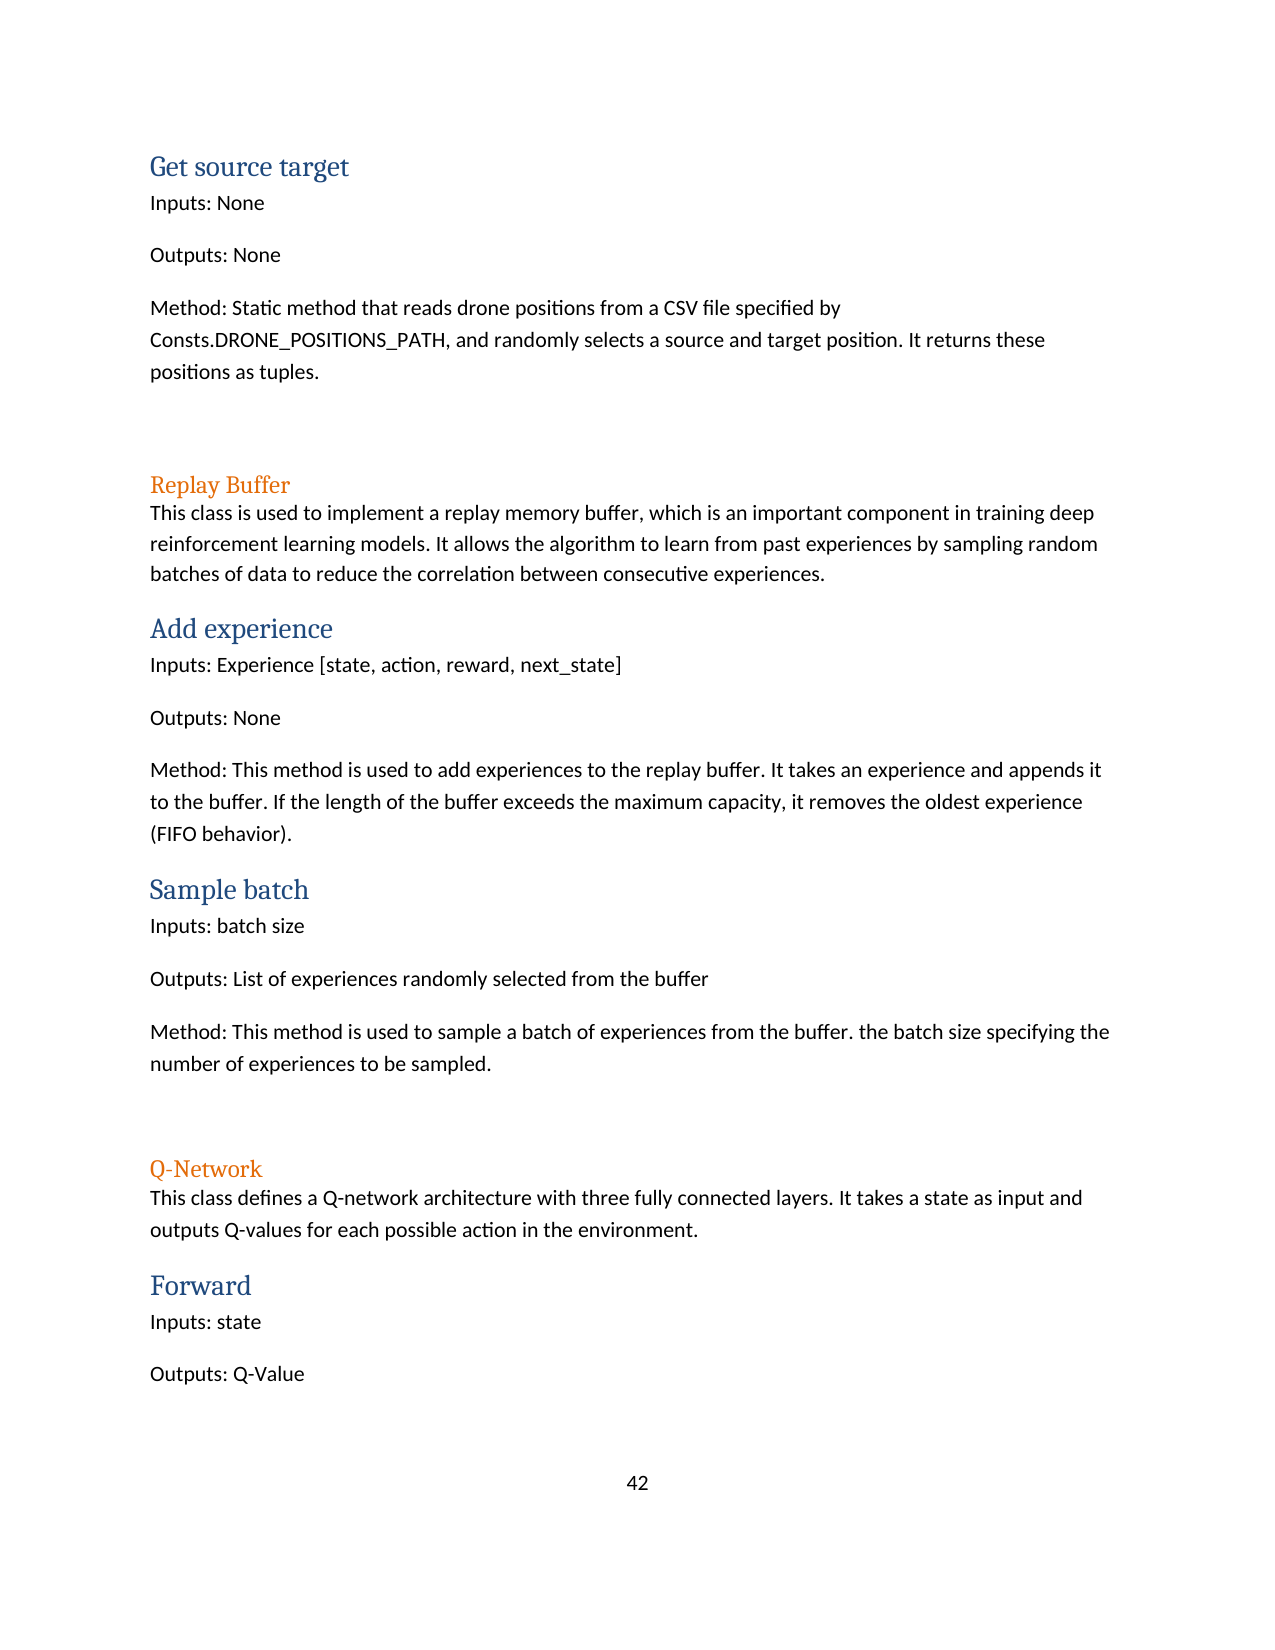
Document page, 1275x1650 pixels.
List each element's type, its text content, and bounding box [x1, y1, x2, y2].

subtitle Q-Network [150, 1155, 1125, 1184]
text Outputs: None [150, 242, 1125, 268]
subtitle Replay Buffer [150, 471, 1125, 499]
text Method: Static method that reads drone positions from a CSV file specified by Consts.DRONE_POSITIONS_PATH, and randomly selects a source and target position. It returns these positions as tuples. [150, 294, 1125, 385]
text Sample batch Inputs: batch size [150, 873, 1125, 939]
text Outputs: List of experiences randomly selected from the buffer [150, 965, 1125, 992]
text Method: This method is used to add experiences to the replay buffer. It takes an experience and appends it to the buffer. If the length of the buffer exceeds the maximum capacity, it removes the oldest experience (FIFO behavior). [150, 757, 1125, 847]
text Add experience Inputs: Experience [state, action, reward, next_state] [150, 612, 1125, 678]
text Forward Inputs: state [150, 1269, 1125, 1334]
text Outputs: Q-Value [150, 1361, 1125, 1387]
text Get source target Inputs: None [150, 150, 1125, 216]
text This class is used to implement a replay memory buffer, which is an important component in training deep reinforcement learning models. It allows the algorithm to learn from past experiences by sampling random batches of data to reduce the correlation between consecutive experiences. [150, 499, 1125, 587]
text Outputs: None [150, 704, 1125, 730]
text Method: This method is used to sample a batch of experiences from the buffer. the batch size specifying the number of experiences to be sampled. [150, 1018, 1125, 1076]
text This class defines a Q-network architecture with three fully connected layers. It takes a state as input and outputs Q-values for each possible action in the environment. [150, 1184, 1125, 1243]
